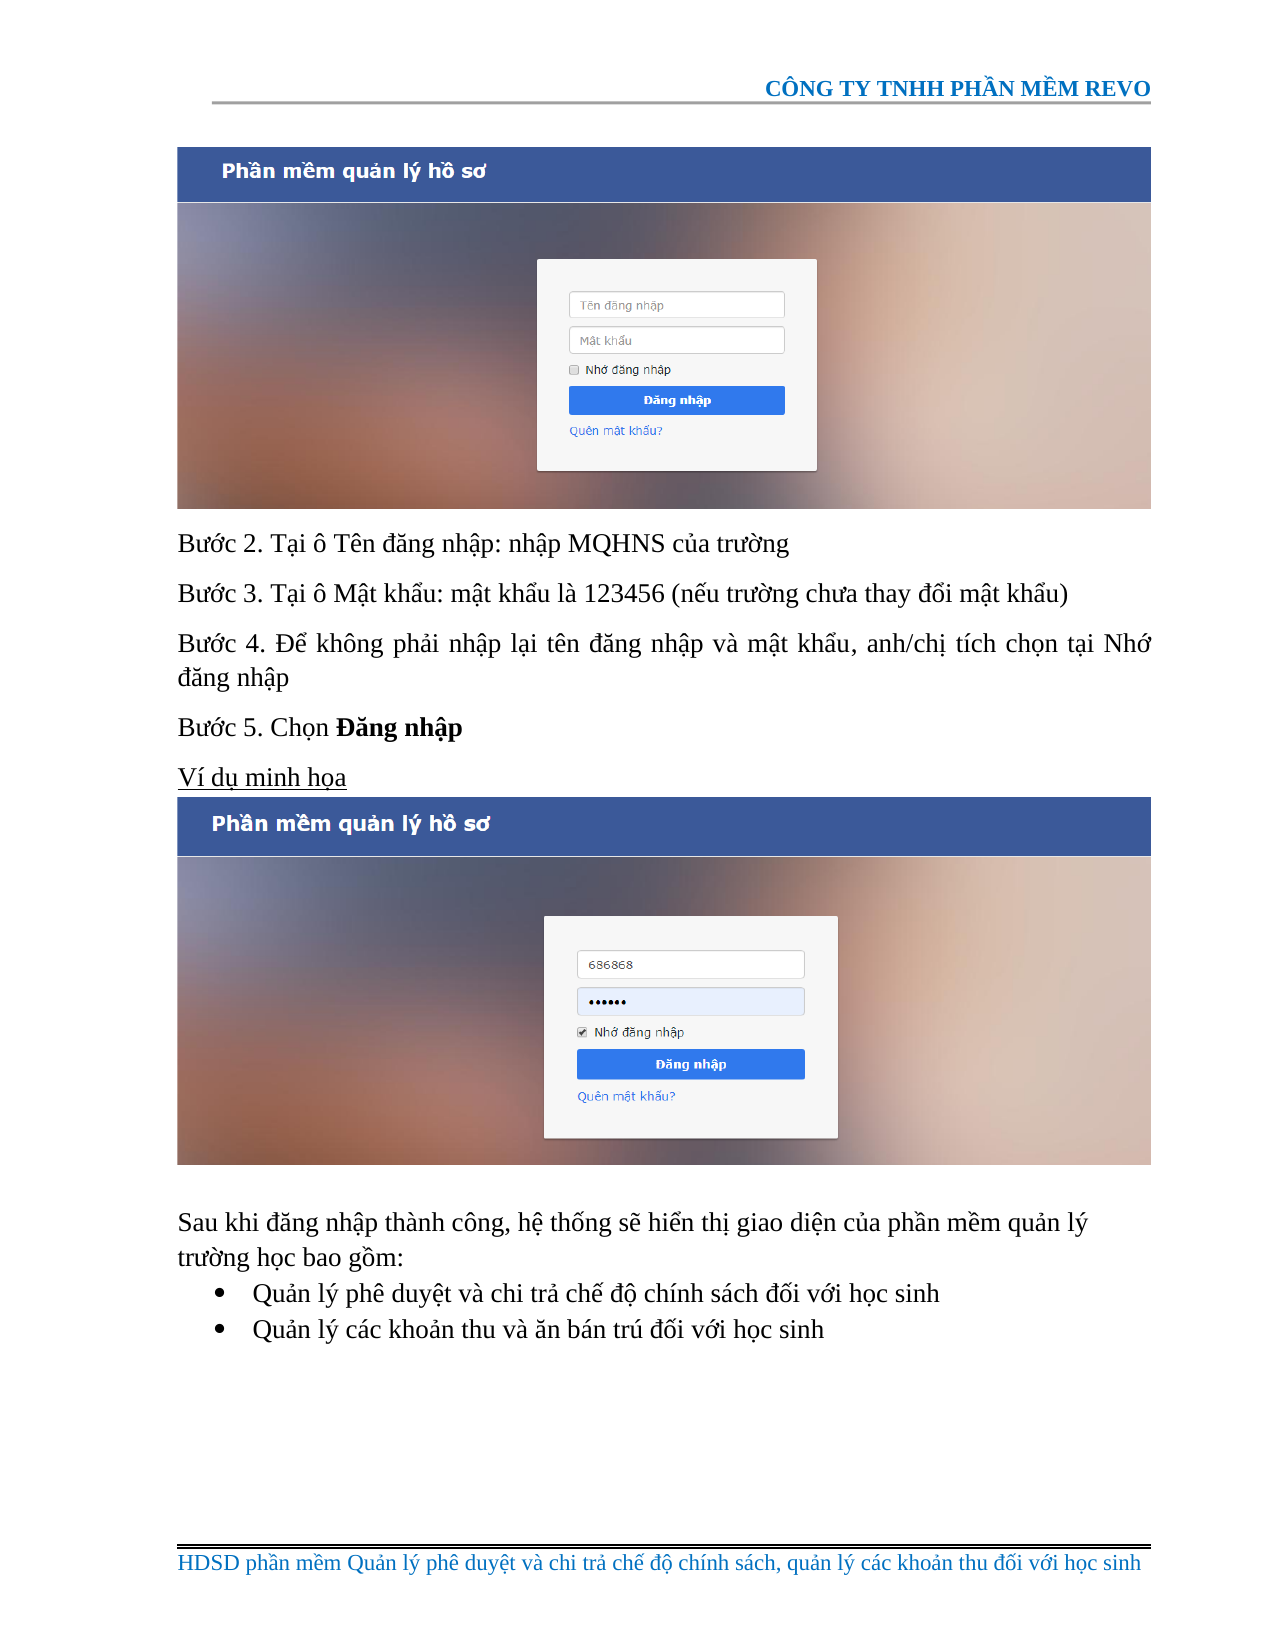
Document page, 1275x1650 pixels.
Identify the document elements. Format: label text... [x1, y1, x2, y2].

text Bước 2. Tại ô Tên đăng nhập: nhập MQHNS của trường [177, 527, 1151, 558]
text Bước 4. Để không phải nhập lại tên đăng nhập và mật khẩu, anh/chị tích chọn tại Nhớ đăng nhập [177, 627, 1151, 692]
list Ví dụ minh họa [177, 761, 1151, 793]
text Bước 3. Tại ô Mật khẩu: mật khẩu là 123456 (nếu trường chưa thay đổi mật khẩu) [177, 577, 1151, 608]
picture [177, 147, 1151, 509]
picture [177, 797, 1151, 1165]
list Quản lý các khoản thu và ăn bán trú đối với học sinh [215, 1313, 1151, 1344]
text Bước 5. Chọn Đăng nhập [177, 711, 1151, 742]
list Quản lý phê duyệt và chi trả chế độ chính sách đối với học sinh [215, 1277, 1151, 1308]
list Sau khi đăng nhập thành công, hệ thống sẽ hiển thị giao diện của phần mềm quản lý trường học bao gồm: [177, 1206, 1151, 1273]
